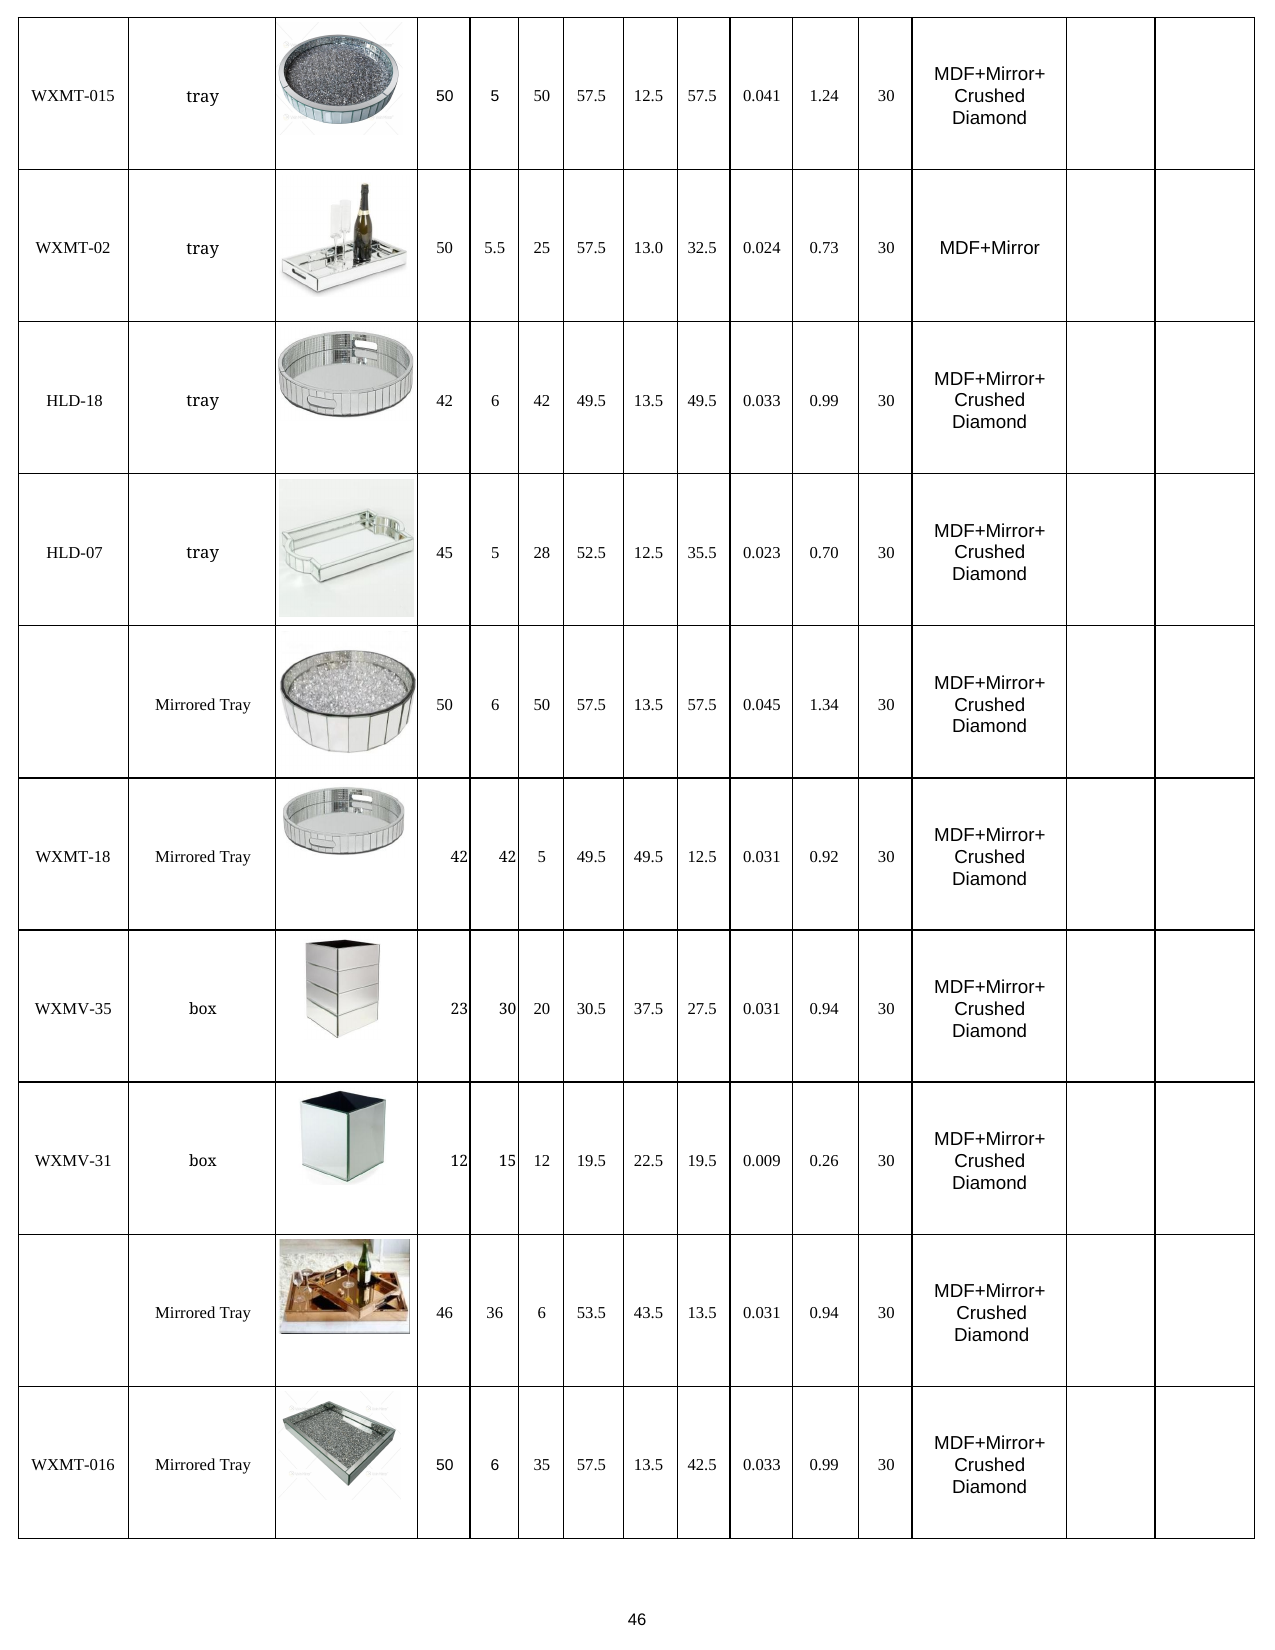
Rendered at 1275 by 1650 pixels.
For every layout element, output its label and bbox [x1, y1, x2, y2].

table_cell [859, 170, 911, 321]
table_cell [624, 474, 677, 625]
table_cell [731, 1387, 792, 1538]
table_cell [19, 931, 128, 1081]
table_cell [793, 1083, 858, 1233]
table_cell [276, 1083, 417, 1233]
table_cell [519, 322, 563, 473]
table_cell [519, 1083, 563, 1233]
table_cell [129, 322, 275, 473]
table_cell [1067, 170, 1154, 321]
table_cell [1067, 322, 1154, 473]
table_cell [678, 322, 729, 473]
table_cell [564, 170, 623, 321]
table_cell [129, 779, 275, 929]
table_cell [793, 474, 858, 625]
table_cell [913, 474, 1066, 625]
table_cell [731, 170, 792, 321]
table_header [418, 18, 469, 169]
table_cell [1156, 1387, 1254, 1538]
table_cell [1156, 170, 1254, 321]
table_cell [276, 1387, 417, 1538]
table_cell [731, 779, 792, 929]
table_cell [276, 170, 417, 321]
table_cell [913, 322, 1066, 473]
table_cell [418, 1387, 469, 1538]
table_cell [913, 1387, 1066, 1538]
picture [278, 631, 417, 776]
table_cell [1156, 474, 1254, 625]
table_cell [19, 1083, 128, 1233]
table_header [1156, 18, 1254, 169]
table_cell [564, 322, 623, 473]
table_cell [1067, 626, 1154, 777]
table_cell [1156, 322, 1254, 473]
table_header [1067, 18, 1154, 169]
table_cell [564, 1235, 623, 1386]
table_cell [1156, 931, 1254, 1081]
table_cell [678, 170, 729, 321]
picture [278, 1391, 401, 1500]
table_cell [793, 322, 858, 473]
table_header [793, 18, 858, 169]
picture [278, 1239, 410, 1334]
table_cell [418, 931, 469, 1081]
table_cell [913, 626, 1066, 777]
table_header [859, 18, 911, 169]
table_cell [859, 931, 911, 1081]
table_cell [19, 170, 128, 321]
picture [277, 327, 414, 421]
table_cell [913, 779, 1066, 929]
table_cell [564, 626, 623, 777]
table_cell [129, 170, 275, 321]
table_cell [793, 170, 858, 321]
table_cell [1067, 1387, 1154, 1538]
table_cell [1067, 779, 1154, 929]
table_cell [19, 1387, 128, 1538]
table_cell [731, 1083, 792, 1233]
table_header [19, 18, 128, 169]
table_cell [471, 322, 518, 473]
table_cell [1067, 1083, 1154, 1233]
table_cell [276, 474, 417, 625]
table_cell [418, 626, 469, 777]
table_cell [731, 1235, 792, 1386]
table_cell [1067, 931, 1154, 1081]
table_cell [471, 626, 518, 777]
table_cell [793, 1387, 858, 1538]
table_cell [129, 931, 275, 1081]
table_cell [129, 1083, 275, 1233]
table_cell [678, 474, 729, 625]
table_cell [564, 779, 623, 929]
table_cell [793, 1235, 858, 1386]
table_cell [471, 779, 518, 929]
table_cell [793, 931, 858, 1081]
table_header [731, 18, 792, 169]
picture [276, 22, 403, 135]
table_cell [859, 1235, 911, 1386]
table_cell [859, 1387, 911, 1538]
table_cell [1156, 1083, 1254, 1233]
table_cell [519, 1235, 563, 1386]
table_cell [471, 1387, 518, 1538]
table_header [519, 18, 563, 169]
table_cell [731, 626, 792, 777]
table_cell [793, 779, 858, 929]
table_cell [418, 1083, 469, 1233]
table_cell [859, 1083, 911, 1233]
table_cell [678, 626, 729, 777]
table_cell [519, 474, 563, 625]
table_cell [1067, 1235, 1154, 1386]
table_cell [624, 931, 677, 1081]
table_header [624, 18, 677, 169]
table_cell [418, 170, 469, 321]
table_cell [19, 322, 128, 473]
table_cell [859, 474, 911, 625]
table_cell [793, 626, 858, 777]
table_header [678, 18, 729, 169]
picture [279, 175, 410, 297]
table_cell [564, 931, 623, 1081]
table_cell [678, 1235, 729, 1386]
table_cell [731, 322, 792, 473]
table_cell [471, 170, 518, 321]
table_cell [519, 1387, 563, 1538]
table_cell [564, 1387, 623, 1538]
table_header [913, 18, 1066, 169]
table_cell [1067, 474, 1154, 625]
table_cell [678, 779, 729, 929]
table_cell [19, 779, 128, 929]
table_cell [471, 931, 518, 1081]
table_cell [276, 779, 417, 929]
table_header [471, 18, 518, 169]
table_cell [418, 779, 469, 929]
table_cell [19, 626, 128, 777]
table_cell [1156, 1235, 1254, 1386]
picture [279, 479, 415, 617]
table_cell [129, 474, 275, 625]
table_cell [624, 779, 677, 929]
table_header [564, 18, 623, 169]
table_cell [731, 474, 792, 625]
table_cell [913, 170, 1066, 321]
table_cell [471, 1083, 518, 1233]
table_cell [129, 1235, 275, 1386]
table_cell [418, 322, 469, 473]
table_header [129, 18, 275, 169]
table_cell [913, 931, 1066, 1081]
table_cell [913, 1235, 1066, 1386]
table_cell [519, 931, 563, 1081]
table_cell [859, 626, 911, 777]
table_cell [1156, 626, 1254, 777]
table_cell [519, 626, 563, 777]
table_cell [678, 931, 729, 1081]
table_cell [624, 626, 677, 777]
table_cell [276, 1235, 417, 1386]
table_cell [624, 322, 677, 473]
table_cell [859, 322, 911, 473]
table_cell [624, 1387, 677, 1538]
picture [282, 783, 405, 858]
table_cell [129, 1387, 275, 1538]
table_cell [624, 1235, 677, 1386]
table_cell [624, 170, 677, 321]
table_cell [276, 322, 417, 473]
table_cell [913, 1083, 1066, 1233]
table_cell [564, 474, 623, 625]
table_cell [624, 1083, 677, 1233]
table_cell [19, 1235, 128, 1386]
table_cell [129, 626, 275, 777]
picture [303, 935, 382, 1040]
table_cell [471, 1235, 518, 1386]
picture [298, 1087, 387, 1185]
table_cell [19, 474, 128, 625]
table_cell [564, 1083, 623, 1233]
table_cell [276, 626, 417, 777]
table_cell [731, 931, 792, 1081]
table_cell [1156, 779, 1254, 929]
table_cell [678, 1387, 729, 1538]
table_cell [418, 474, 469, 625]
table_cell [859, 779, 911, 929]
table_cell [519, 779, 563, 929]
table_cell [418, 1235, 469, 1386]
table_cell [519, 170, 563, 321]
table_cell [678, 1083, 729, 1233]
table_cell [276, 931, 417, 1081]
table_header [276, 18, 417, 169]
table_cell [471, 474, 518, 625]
